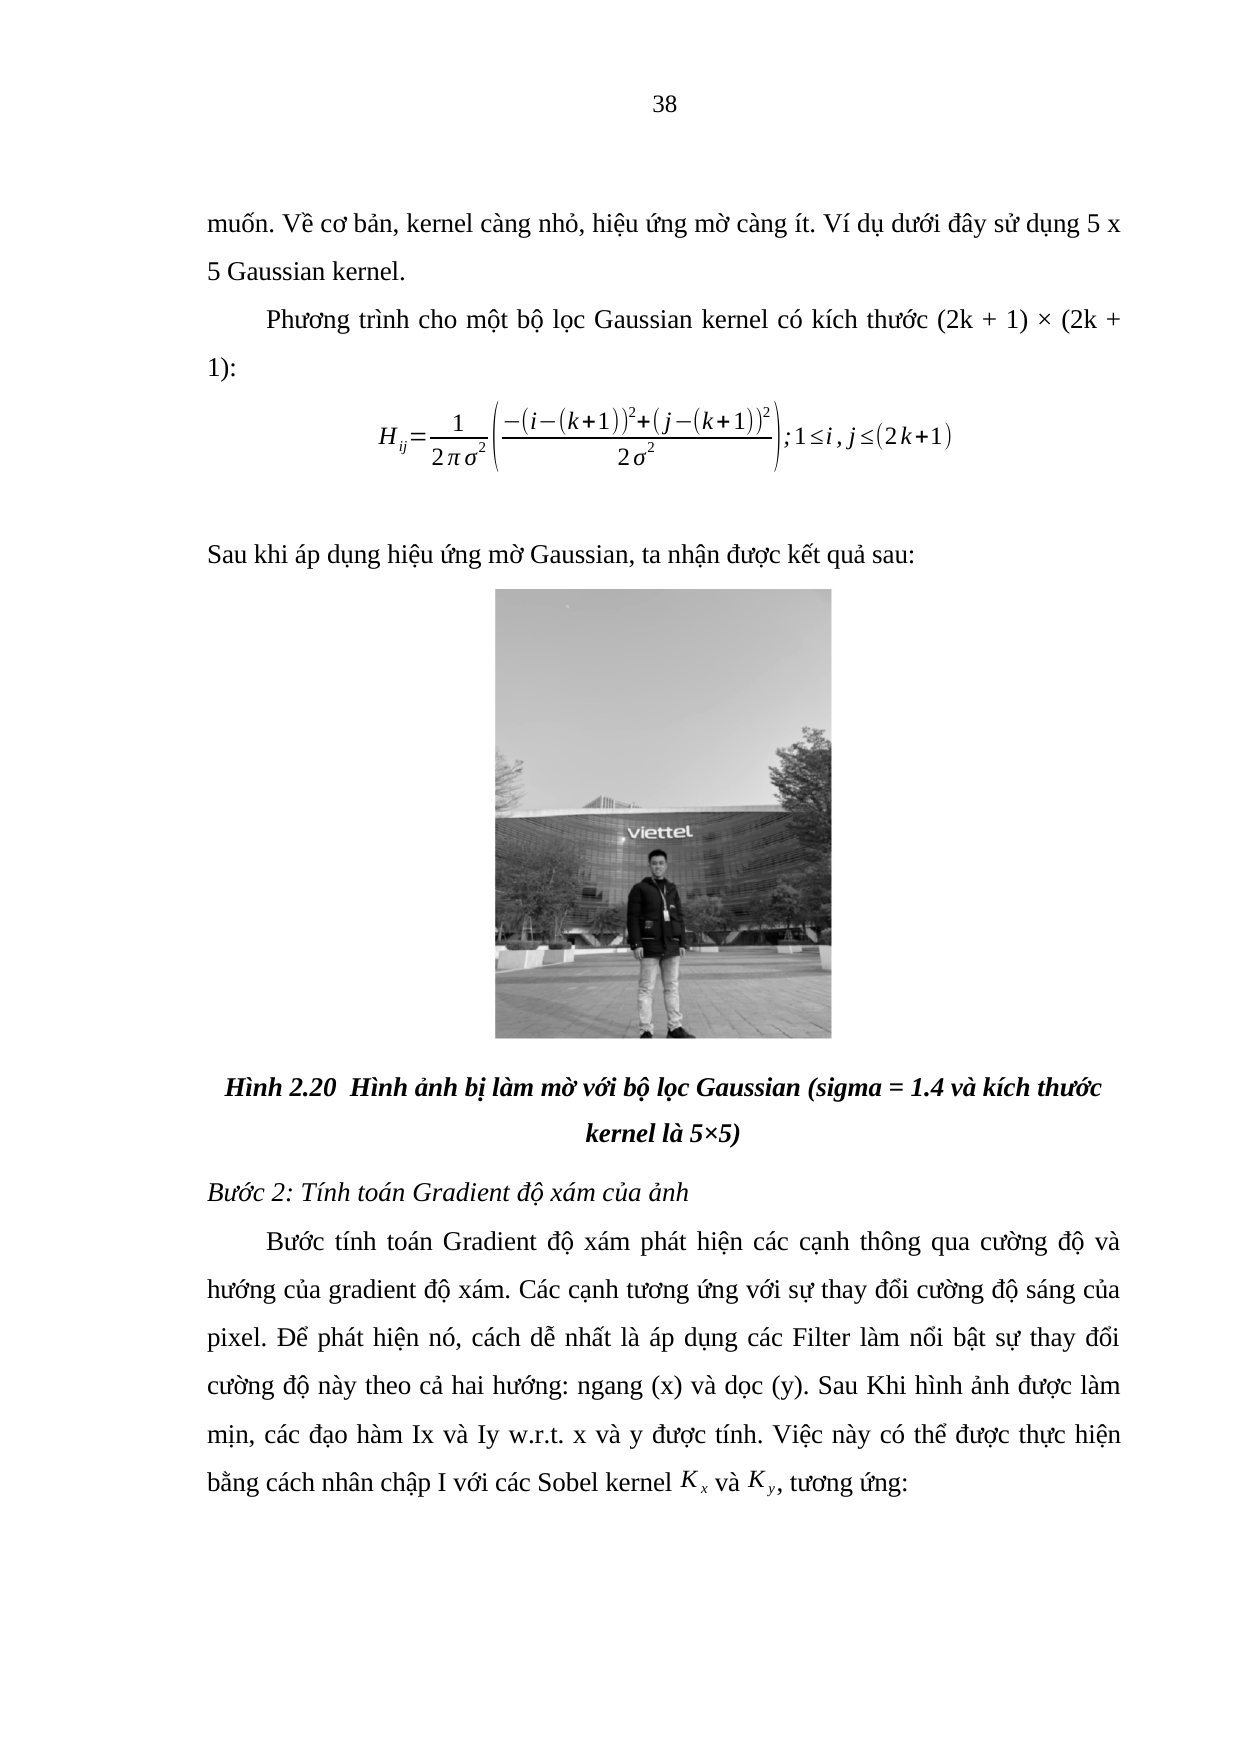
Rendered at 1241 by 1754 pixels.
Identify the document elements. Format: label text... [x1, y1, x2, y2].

picture [493, 586, 836, 1043]
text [207, 207, 1122, 286]
text Hình 2.20 Hình ảnh bị làm mờ với bộ lọc Gaussian (sigma = 1.4 và kích thước kernel là 5×5) [207, 1071, 1122, 1148]
text Phương trình cho một bộ lọc Gaussian kernel có kích thước (2k + 1) × (2k + 1): [207, 303, 1122, 383]
text Bước tính toán Gradient độ xám phát hiện các cạnh thông qua cường độ và hướng của gradient độ xám. Các cạnh tương ứng với sự thay đổi cường độ sáng của pixel. Để phát hiện nó, cách dễ nhất là áp dụng các Filter làm nổi bật sự thay đổi cường độ này theo cả hai hướng: ngang (x) và dọc (y). Sau Khi hình ảnh được làm mịn, các đạo hàm Ix và Iy w.r.t. x và y được tính. Việc này có thể được thực hiện bằng cách nhân chập I với các Sobel kernel và , tương ứng: [207, 1225, 1122, 1497]
text Bước 2: Tính toán Gradient độ xám của ảnh [207, 1177, 1122, 1208]
text Sau khi áp dụng hiệu ứng mờ Gaussian, ta nhận được kết quả sau: [207, 538, 1122, 569]
